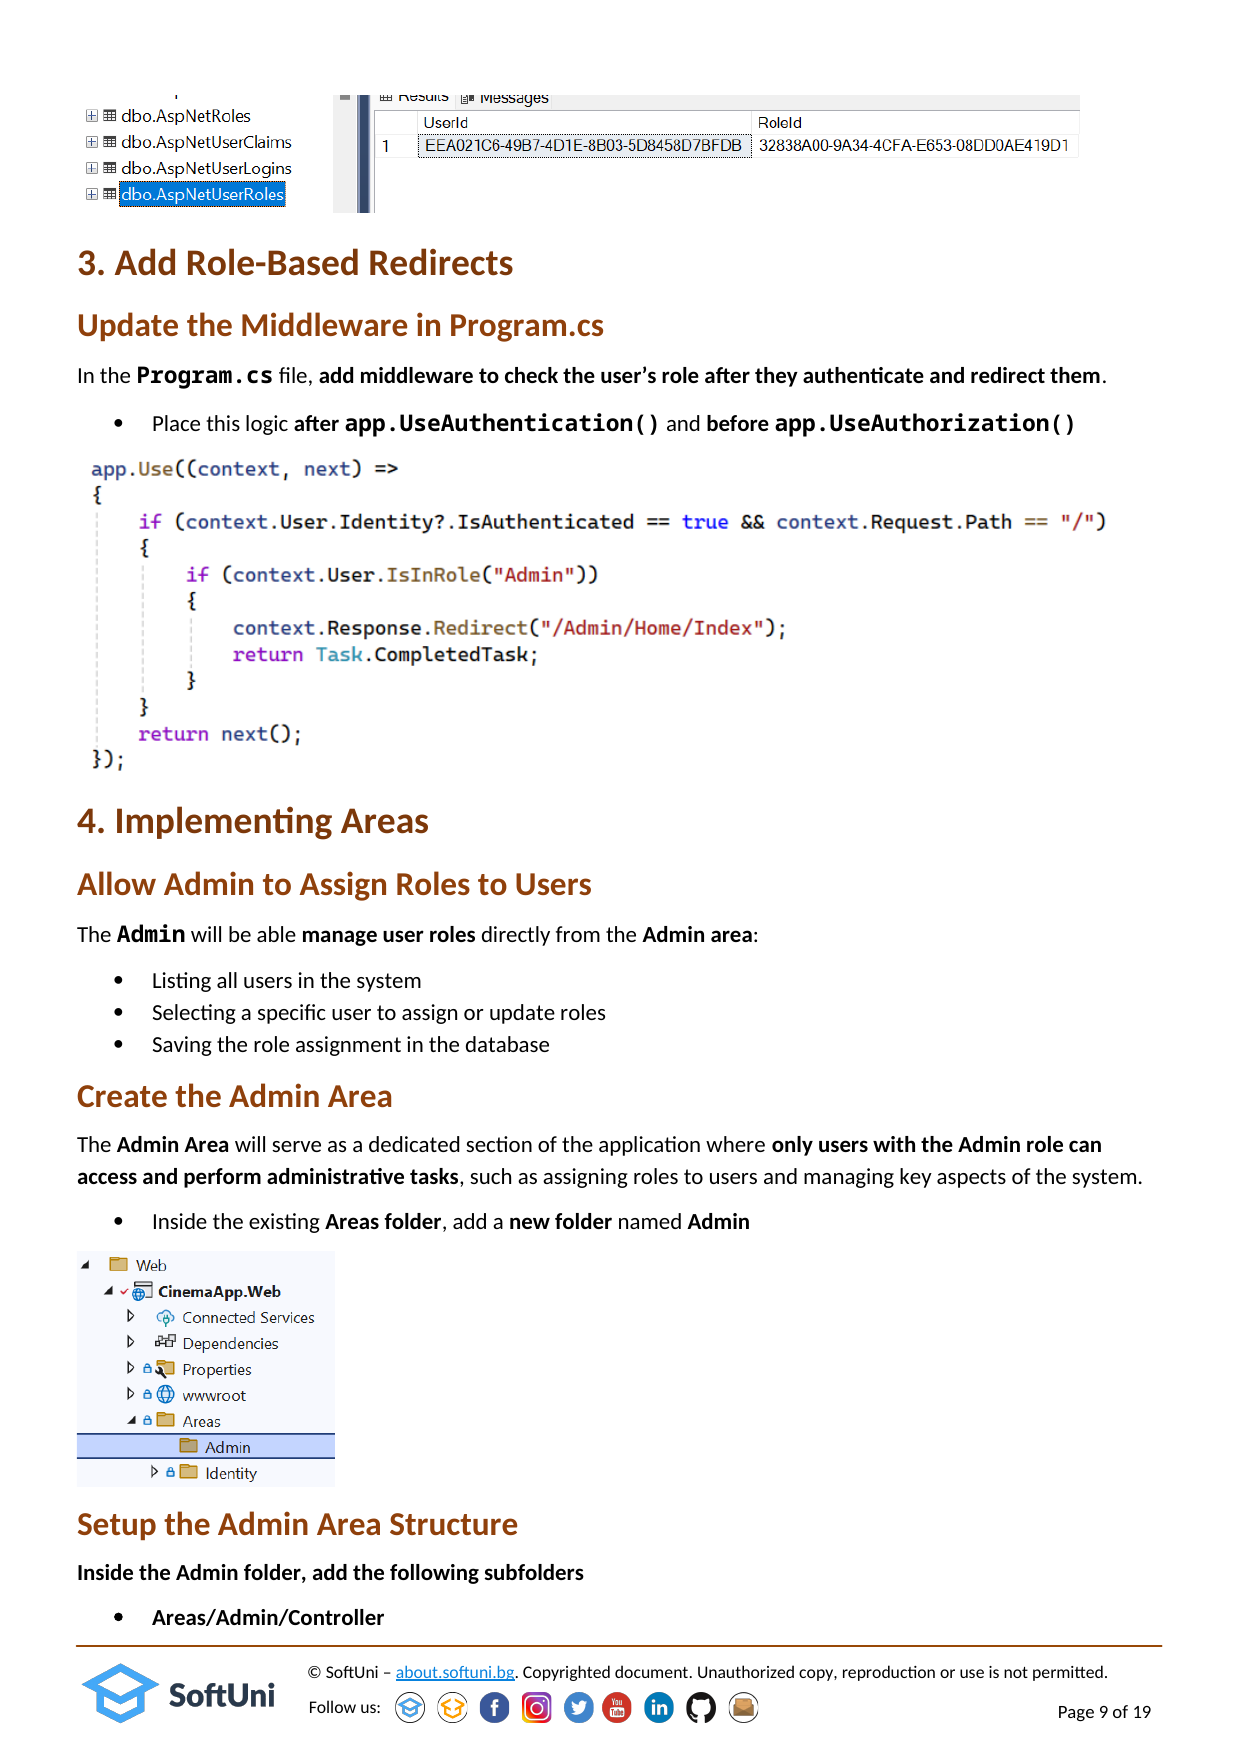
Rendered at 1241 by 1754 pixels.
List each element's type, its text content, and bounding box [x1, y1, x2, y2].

picture [564, 1692, 594, 1723]
list Listing all users in the system [114, 966, 1163, 994]
subtitle Update the Middleware in Program.cs [77, 304, 1163, 344]
picture [602, 1692, 632, 1723]
subtitle Create the Admin Area [77, 1075, 1163, 1116]
picture [522, 1692, 552, 1723]
picture [395, 1692, 425, 1723]
subtitle Add Role-Based Redirects [77, 238, 1163, 284]
text The Admin Area will serve as a dedicated section of the application where only users with the Admin role can access and perform administrative tasks, such as assigning roles to users and managing key aspects of the system. [77, 1130, 1163, 1191]
subtitle Implementing Areas [77, 797, 1163, 843]
text Inside the Admin folder, add the following subfolders [77, 1558, 1163, 1586]
picture [76, 455, 1164, 773]
text In the Program.cs file, add middleware to check the user’s role after they authenticate and redirect them. [77, 359, 1163, 390]
picture [75, 1658, 281, 1729]
list Inside the existing Areas folder, add a new folder named Admin [114, 1207, 1163, 1235]
picture [665, 1692, 674, 1701]
picture [644, 1692, 653, 1701]
picture [658, 1705, 667, 1714]
picture [644, 1714, 653, 1723]
list Saving the role assignment in the database [114, 1031, 1163, 1058]
picture [479, 1692, 510, 1723]
subtitle Setup the Admin Area Structure [77, 1503, 1163, 1544]
list Areas/Admin/Controller [114, 1603, 1163, 1631]
picture [76, 95, 1080, 213]
picture [76, 1251, 335, 1487]
list Selecting a specific user to assign or update roles [114, 998, 1163, 1026]
picture [686, 1692, 716, 1723]
picture [437, 1692, 468, 1723]
subtitle Allow Admin to Assign Roles to Users [77, 863, 1163, 903]
text The Admin will be able manage user roles directly from the Admin area: [77, 918, 1163, 949]
picture [728, 1692, 759, 1723]
picture [665, 1714, 674, 1723]
list Place this logic after app.UseAuthentication() and before app.UseAuthorization() [114, 407, 1163, 438]
